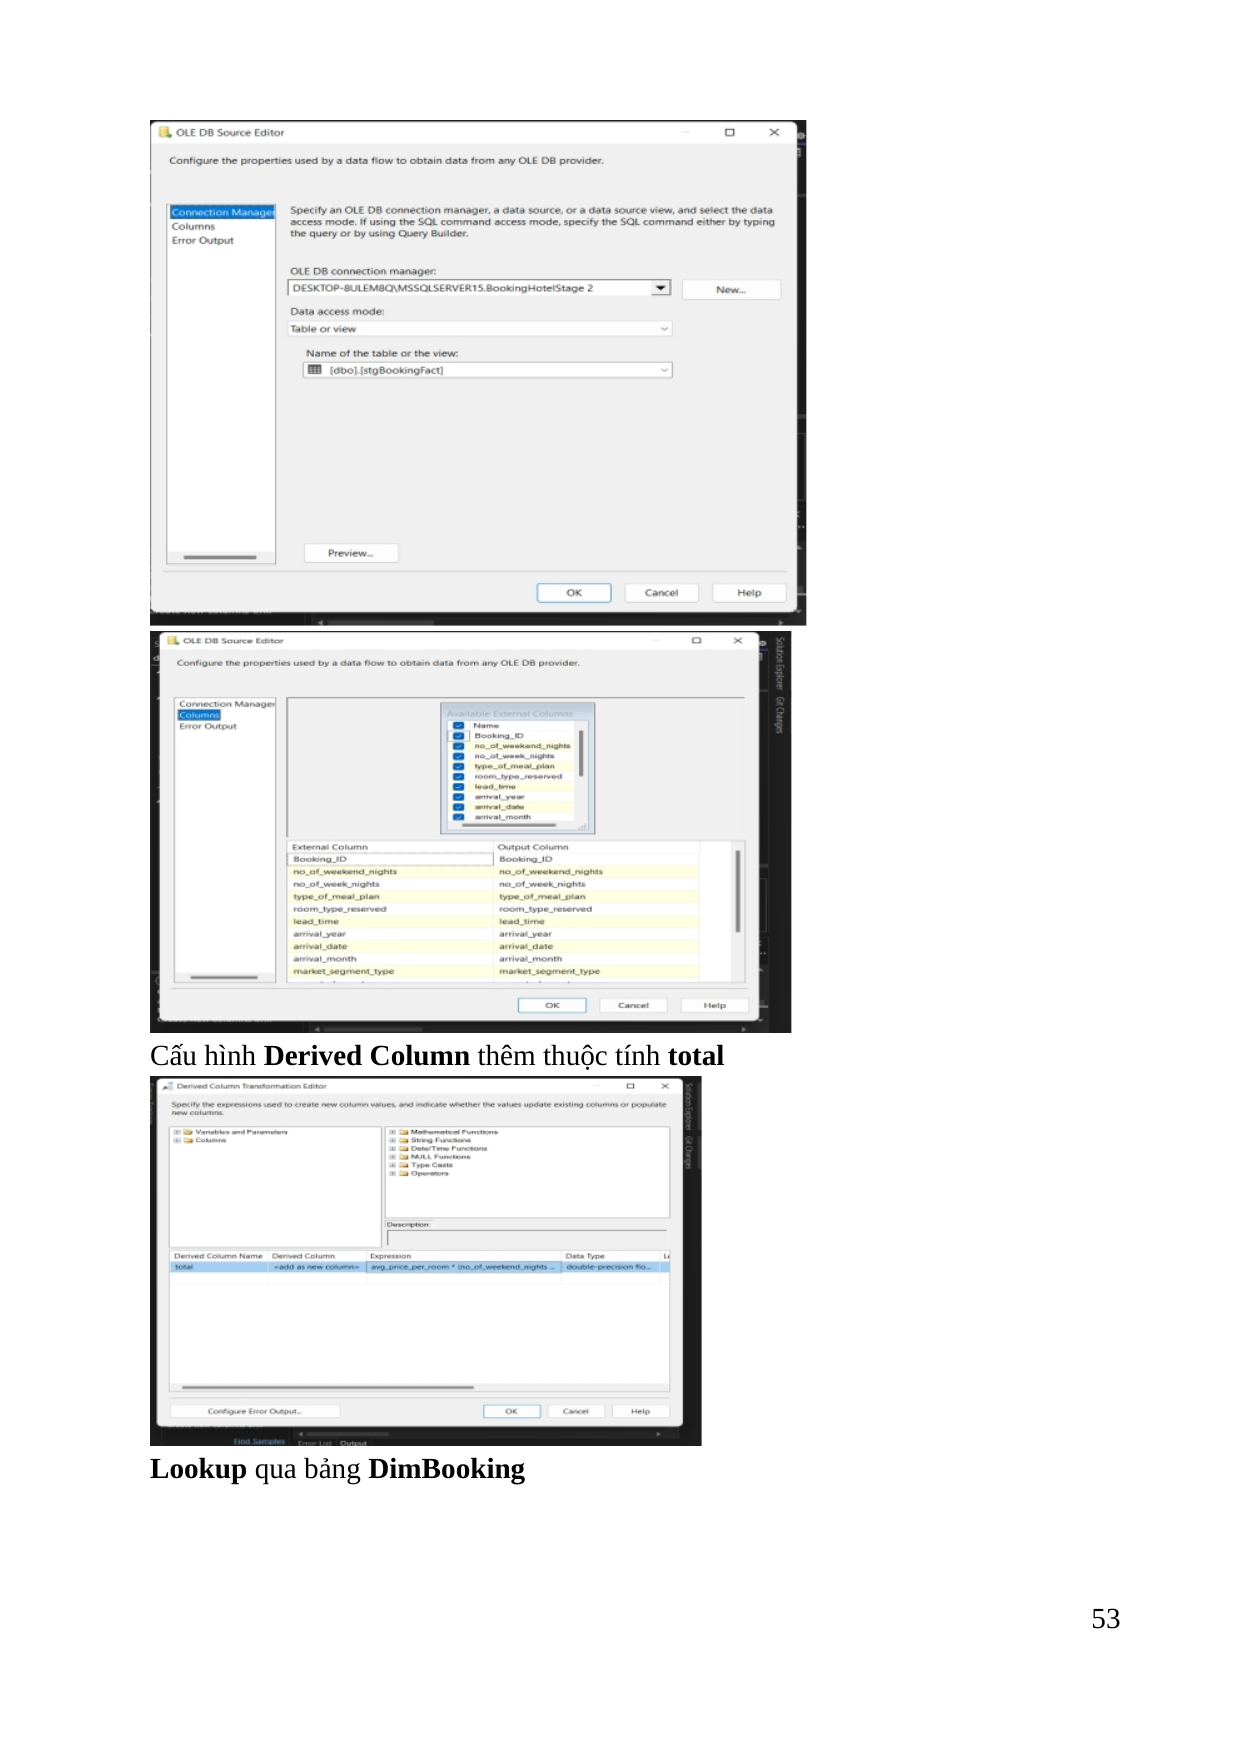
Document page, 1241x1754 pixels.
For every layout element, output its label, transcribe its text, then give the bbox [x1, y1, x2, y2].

text Lookup qua bảng DimBooking [150, 1451, 1120, 1485]
picture [150, 1076, 703, 1446]
picture [150, 120, 807, 627]
picture [150, 631, 792, 1033]
text Cấu hình Derived Column thêm thuộc tính total [150, 1038, 1120, 1072]
